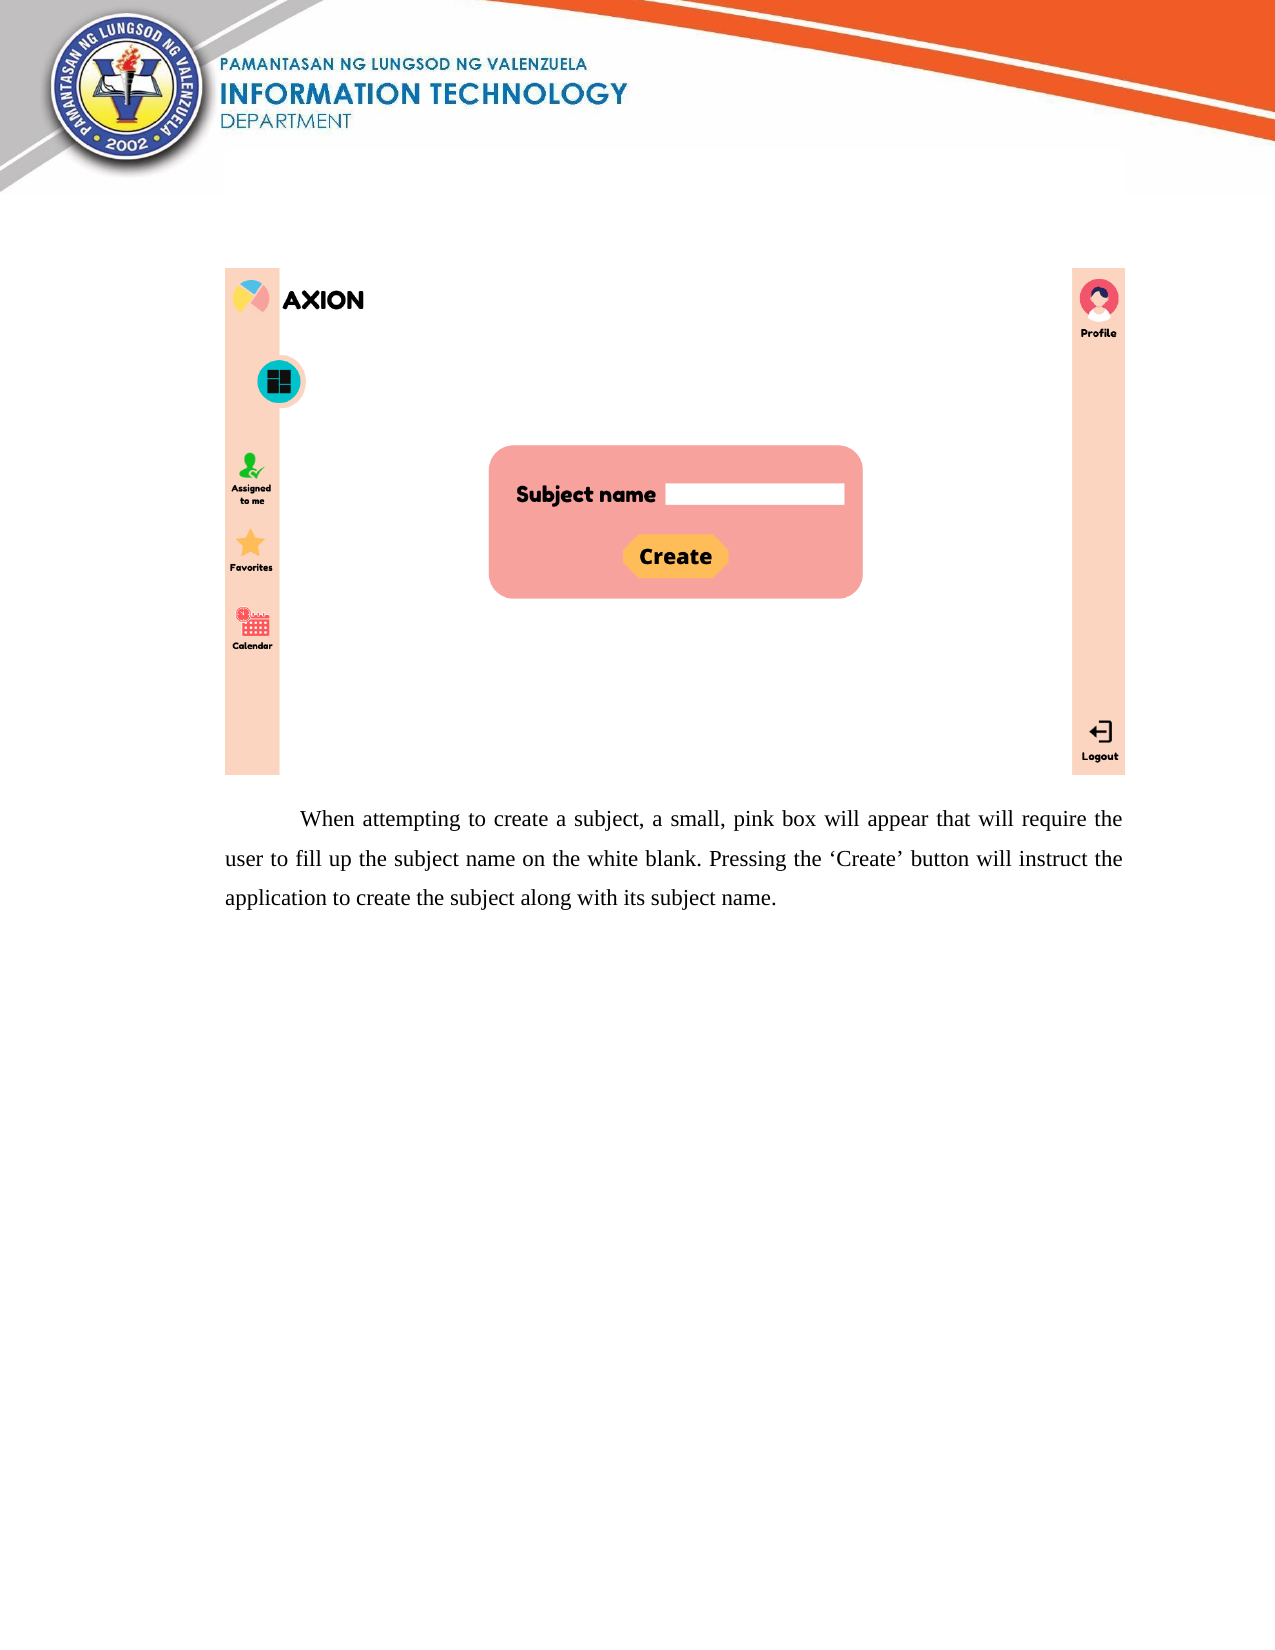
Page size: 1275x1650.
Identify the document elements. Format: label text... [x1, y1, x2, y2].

text When attempting to create a subject, a small, pink box will appear that will require the user to fill up the subject name on the white blank. Pressing the ‘Create’ button will instruct the application to create the subject along with its subject name. [225, 805, 1125, 911]
picture [225, 268, 1125, 775]
picture [0, 0, 1275, 195]
